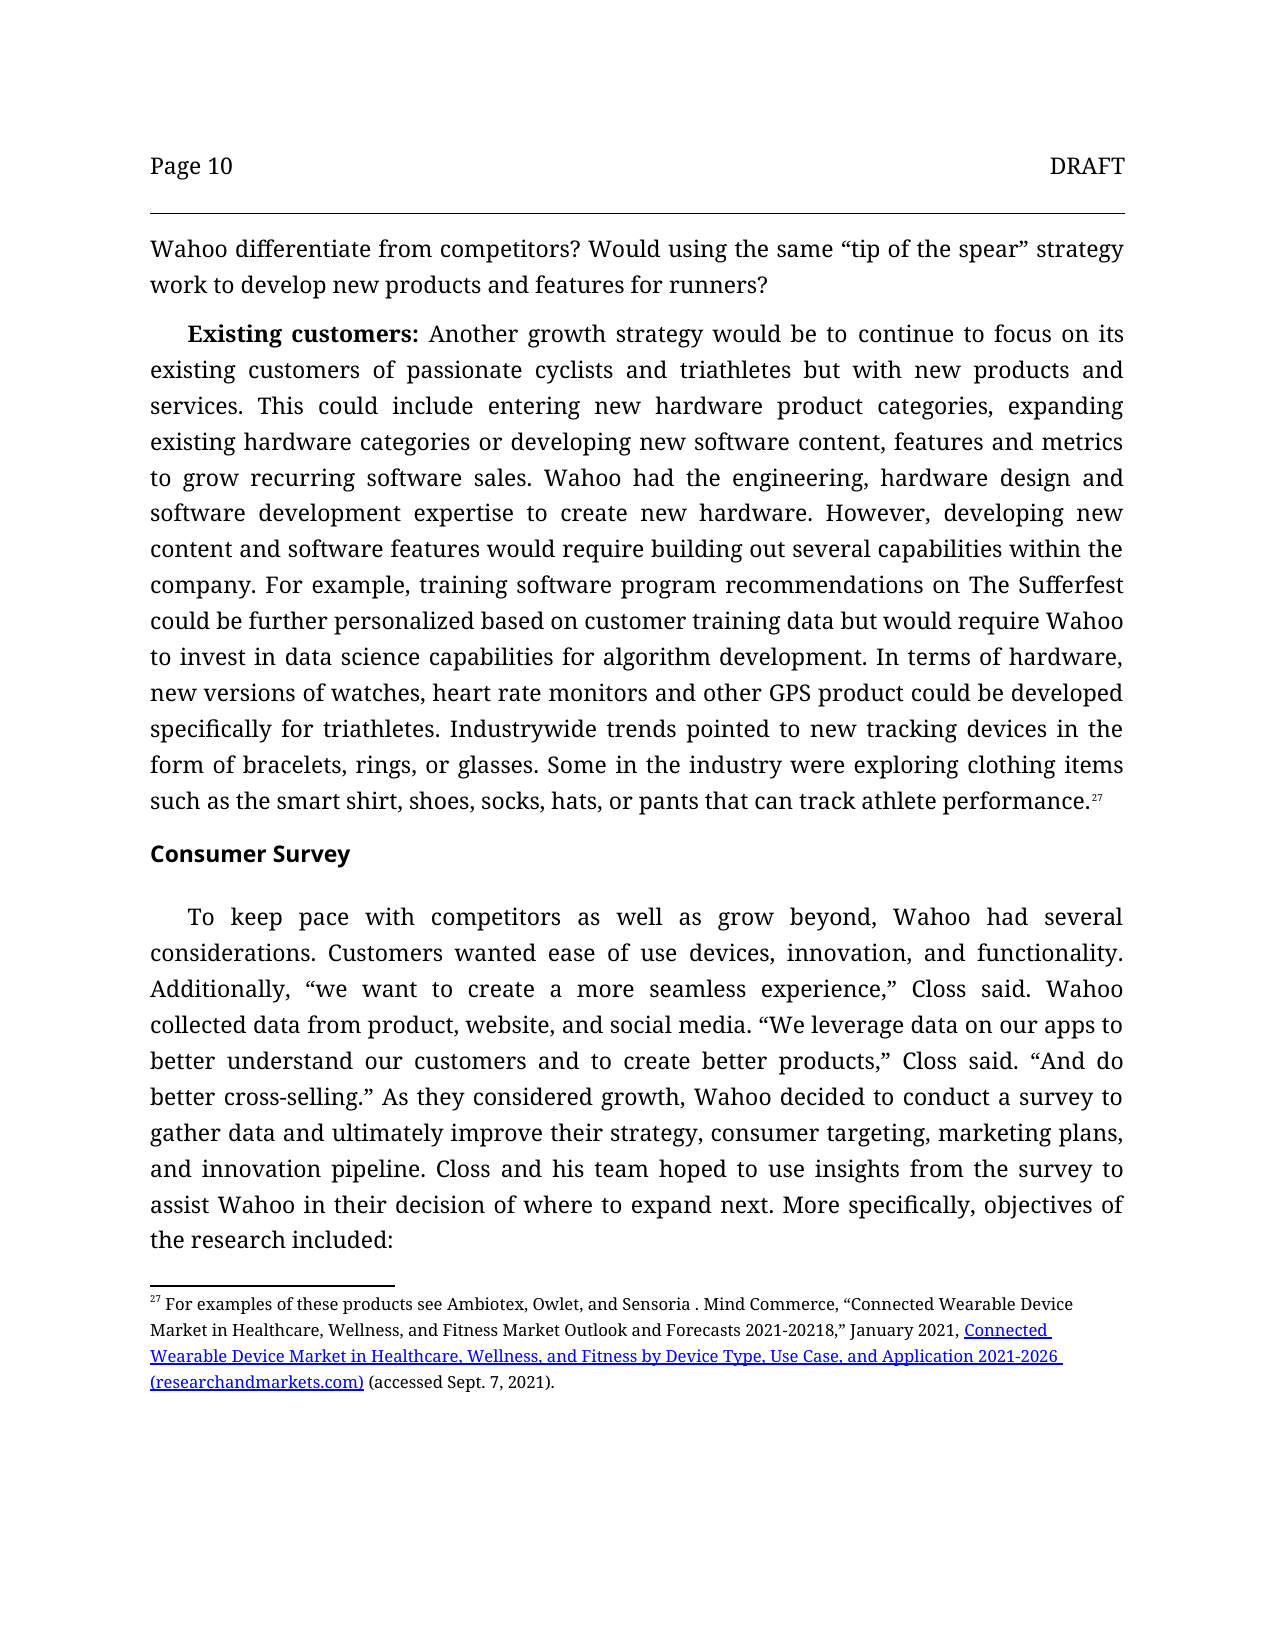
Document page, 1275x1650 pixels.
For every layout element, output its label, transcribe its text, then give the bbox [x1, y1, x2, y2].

text Existing customers: Another growth strategy would be to continue to focus on its existing customers of passionate cyclists and triathletes but with new products and services. This could include entering new hardware product categories, expanding existing hardware categories or developing new software content, features and metrics to grow recurring software sales. Wahoo had the engineering, hardware design and software development expertise to create new hardware. However, developing new content and software features would require building out several capabilities within the company. For example, training software program recommendations on The Sufferfest could be further personalized based on customer training data but would require Wahoo to invest in data science capabilities for algorithm development. In terms of hardware, new versions of watches, heart rate monitors and other GPS product could be developed specifically for triathletes. Industrywide trends pointed to new tracking devices in the form of bracelets, rings, or glasses. Some in the industry were exploring clothing items such as the smart shirt, shoes, socks, hats, or pants that can track athlete performance. [150, 318, 1125, 816]
text Consumer Survey [150, 837, 1125, 869]
text To keep pace with competitors as well as grow beyond, Wahoo had several considerations. Customers wanted ease of use devices, innovation, and functionality. Additionally, “we want to create a more seamless experience,” Closs said. Wahoo collected data from product, website, and social media. “We leverage data on our apps to better understand our customers and to create better products,” Closs said. “And do better cross-selling.” As they considered growth, Wahoo decided to conduct a survey to gather data and ultimately improve their strategy, consumer targeting, marketing plans, and innovation pipeline. Closs and his team hoped to use insights from the survey to assist Wahoo in their decision of where to expand next. More specifically, objectives of the research included: [150, 901, 1125, 1256]
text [150, 233, 1125, 301]
